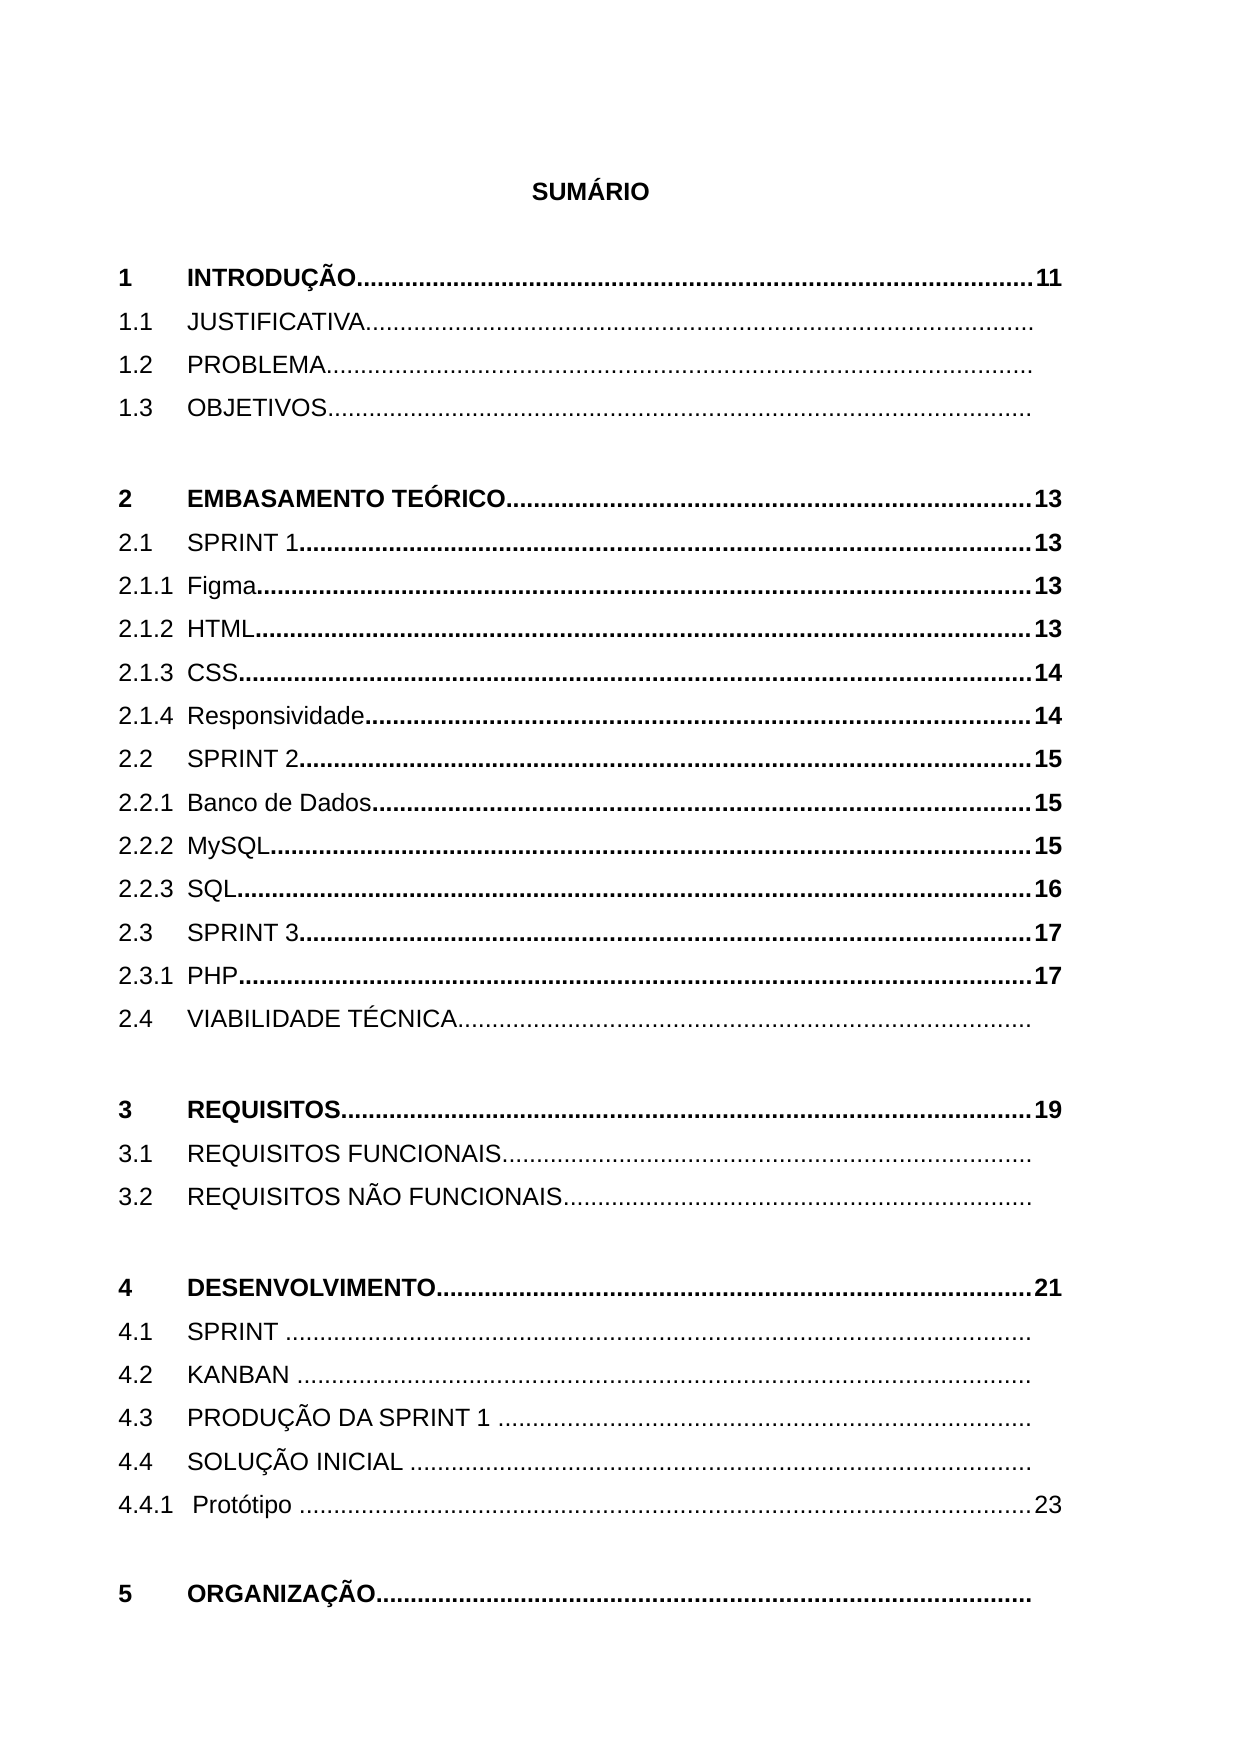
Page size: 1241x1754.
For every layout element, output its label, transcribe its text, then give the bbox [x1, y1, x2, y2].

text 4.4 SOLUÇÃO INICIAL 22 [118, 1447, 1033, 1475]
text 3.1 REQUISITOS FUNCIONAIS 19 [118, 1139, 1033, 1168]
text 2.3 SPRINT 3 17 [118, 918, 1063, 947]
text 2.4 VIABILIDADE TÉCNICA 18 [118, 1004, 1033, 1033]
text 4.4.1 Protótipo 23 [118, 1490, 1063, 1519]
text 4.1 SPRINT 21 [118, 1317, 1033, 1345]
text 2.1.3 CSS 14 [118, 658, 1063, 687]
text 1.3 OBJETIVOS 12 [118, 393, 1033, 422]
text 2.1.1 Figma 13 [118, 571, 1063, 600]
text 2.2.1 Banco de Dados 15 [118, 788, 1063, 817]
text 2.2.2 MySQL 15 [118, 831, 1063, 860]
text 1.2 PROBLEMA 11 [118, 350, 1033, 379]
text 4.2 KANBAN 21 [118, 1360, 1033, 1389]
text SUMÁRIO [118, 177, 1063, 206]
text 4.3 PRODUÇÃO DA SPRINT 1 22 [118, 1403, 1033, 1432]
text 2 EMBASAMENTO TEÓRICO 13 [118, 484, 1063, 513]
text 2.2 SPRINT 2 15 [118, 744, 1063, 773]
text 2.1.4 Responsividade 14 [118, 701, 1063, 730]
text 4 DESENVOLVIMENTO 21 [118, 1273, 1063, 1302]
text 3.2 REQUISITOS NÃO FUNCIONAIS 19 [118, 1182, 1033, 1211]
text 1 INTRODUÇÃO 11 [118, 263, 1063, 292]
text 2.3.1 PHP 17 [118, 961, 1063, 990]
text 2.2.3 SQL 16 [118, 874, 1063, 903]
text 5 ORGANIZAÇÃO 26 [118, 1579, 1033, 1608]
text 1.1 JUSTIFICATIVA 11 [118, 307, 1033, 336]
text 2.1 SPRINT 1 13 [118, 528, 1063, 557]
text 2.1.2 HTML 13 [118, 614, 1063, 643]
text 3 REQUISITOS 19 [118, 1096, 1063, 1124]
